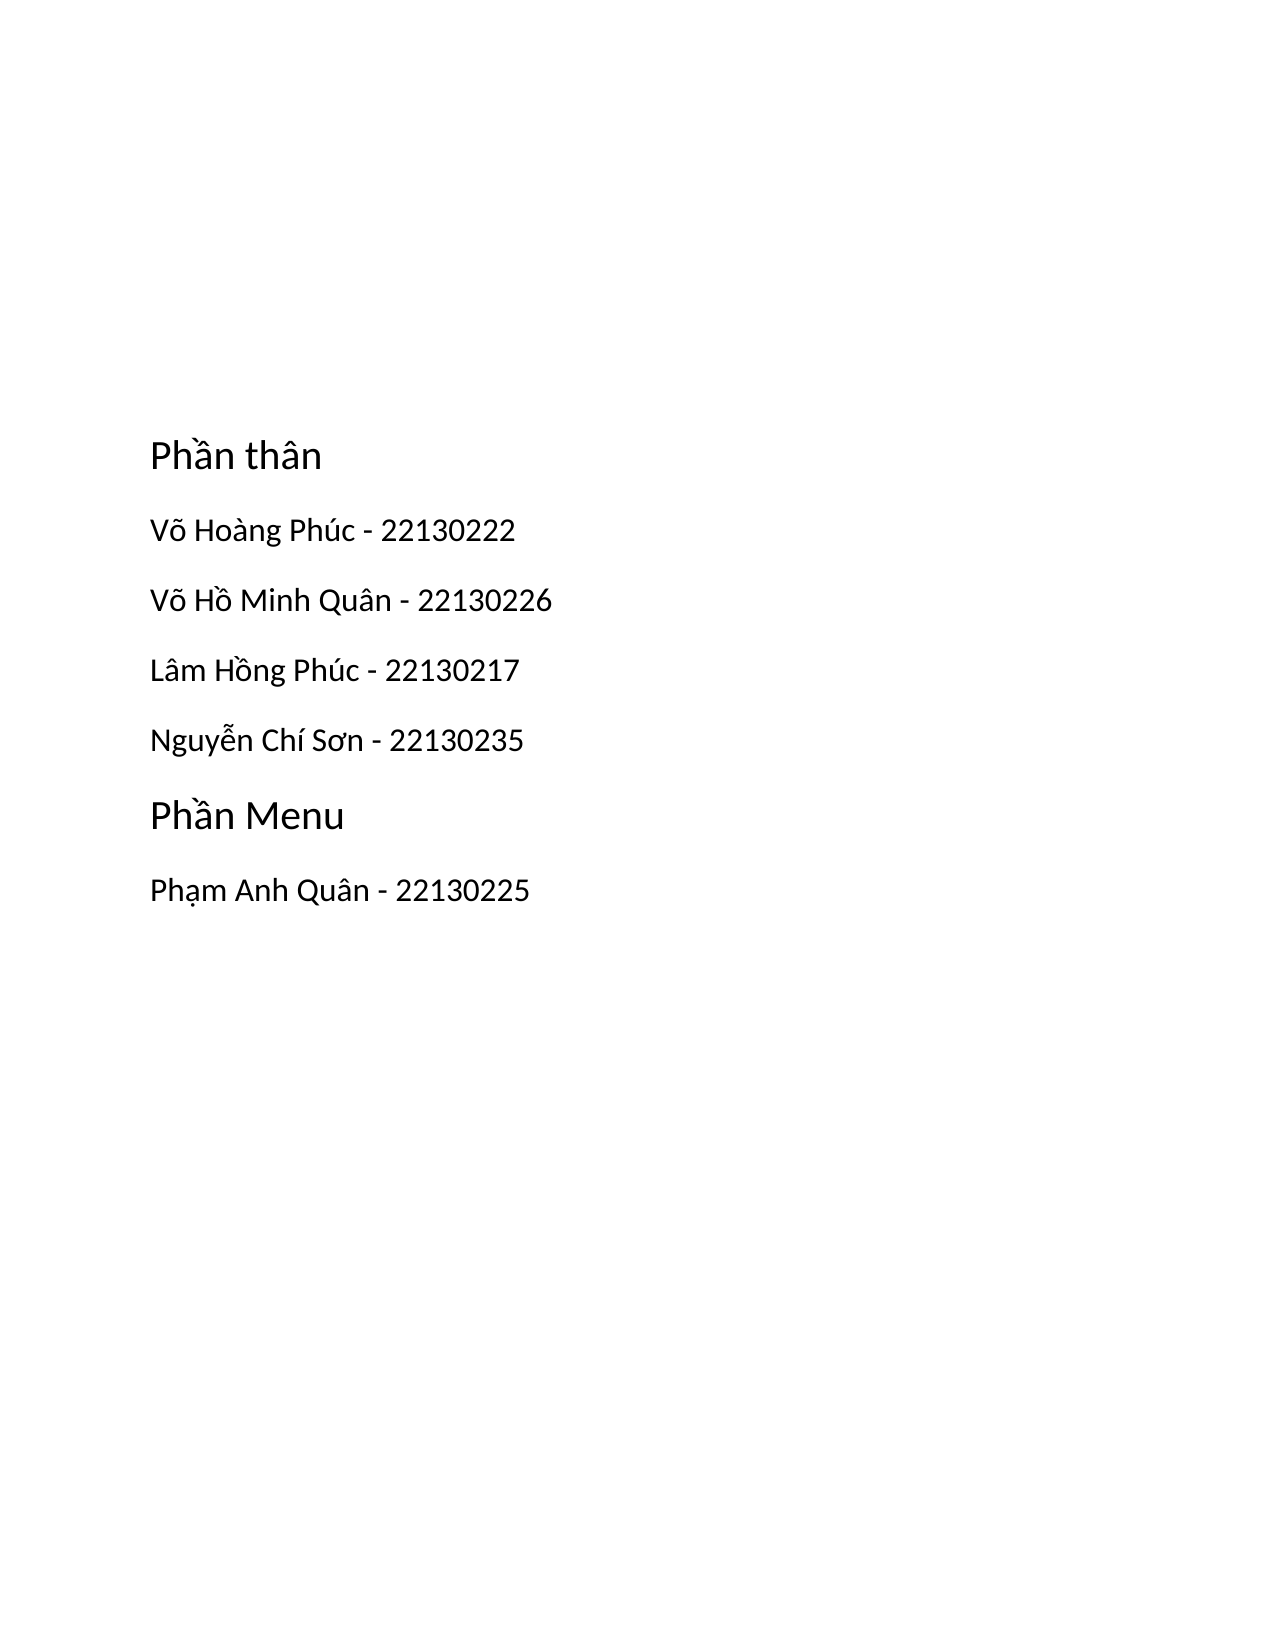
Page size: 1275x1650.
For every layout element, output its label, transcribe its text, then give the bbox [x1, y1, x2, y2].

text Võ Hoàng Phúc - 22130222 [150, 509, 1125, 550]
text Phạm Anh Quân - 22130225 [150, 869, 1125, 909]
text Phần Menu [150, 789, 1125, 840]
text Phần thân [150, 429, 1125, 480]
text Võ Hồ Minh Quân - 22130226 [150, 579, 1125, 620]
text Nguyễn Chí Sơn - 22130235 [150, 719, 1125, 760]
text Lâm Hồng Phúc - 22130217 [150, 649, 1125, 690]
